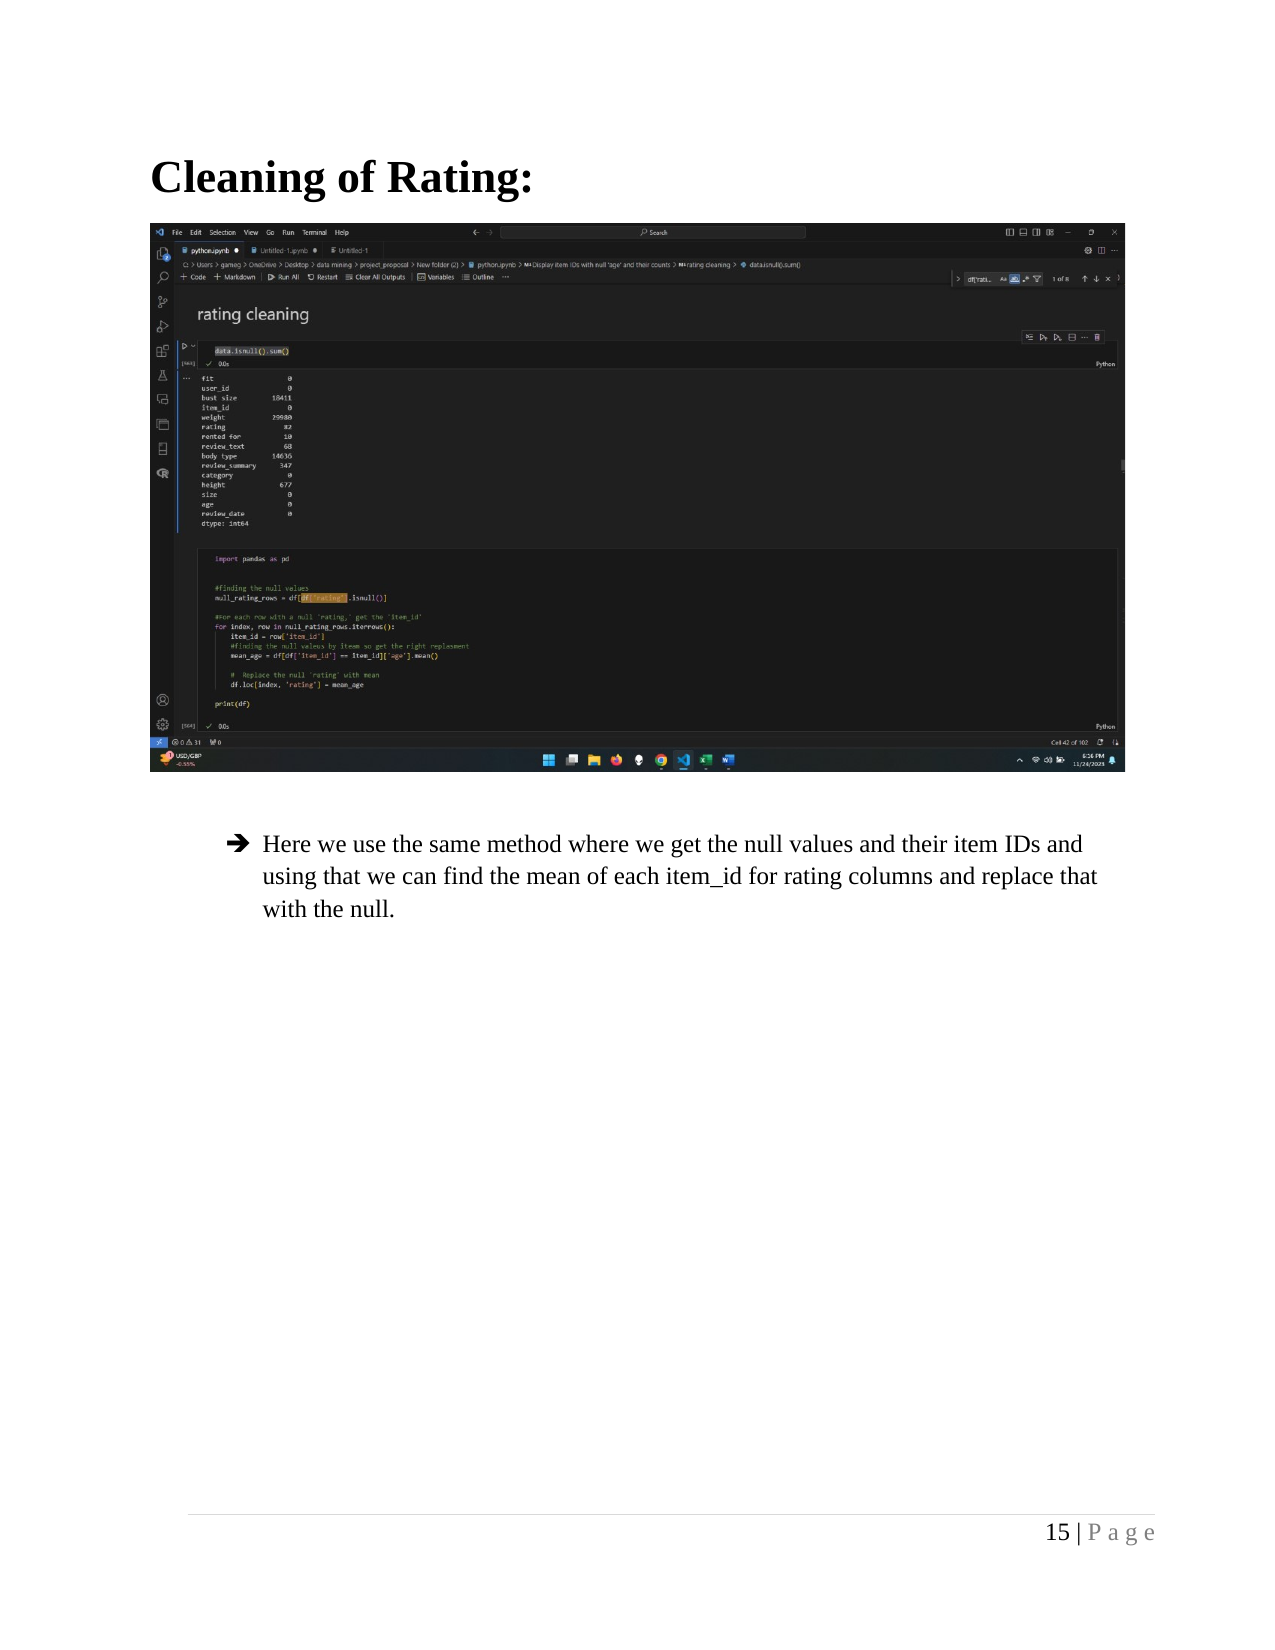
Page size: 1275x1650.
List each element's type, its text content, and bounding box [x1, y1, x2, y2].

list Here we use the same method where we get the null values and their item IDs and using that we can find the mean of each item_id for rating columns and replace that with the null. [225, 829, 1125, 923]
picture [150, 223, 1125, 772]
text Cleaning of Rating: [150, 150, 1155, 203]
